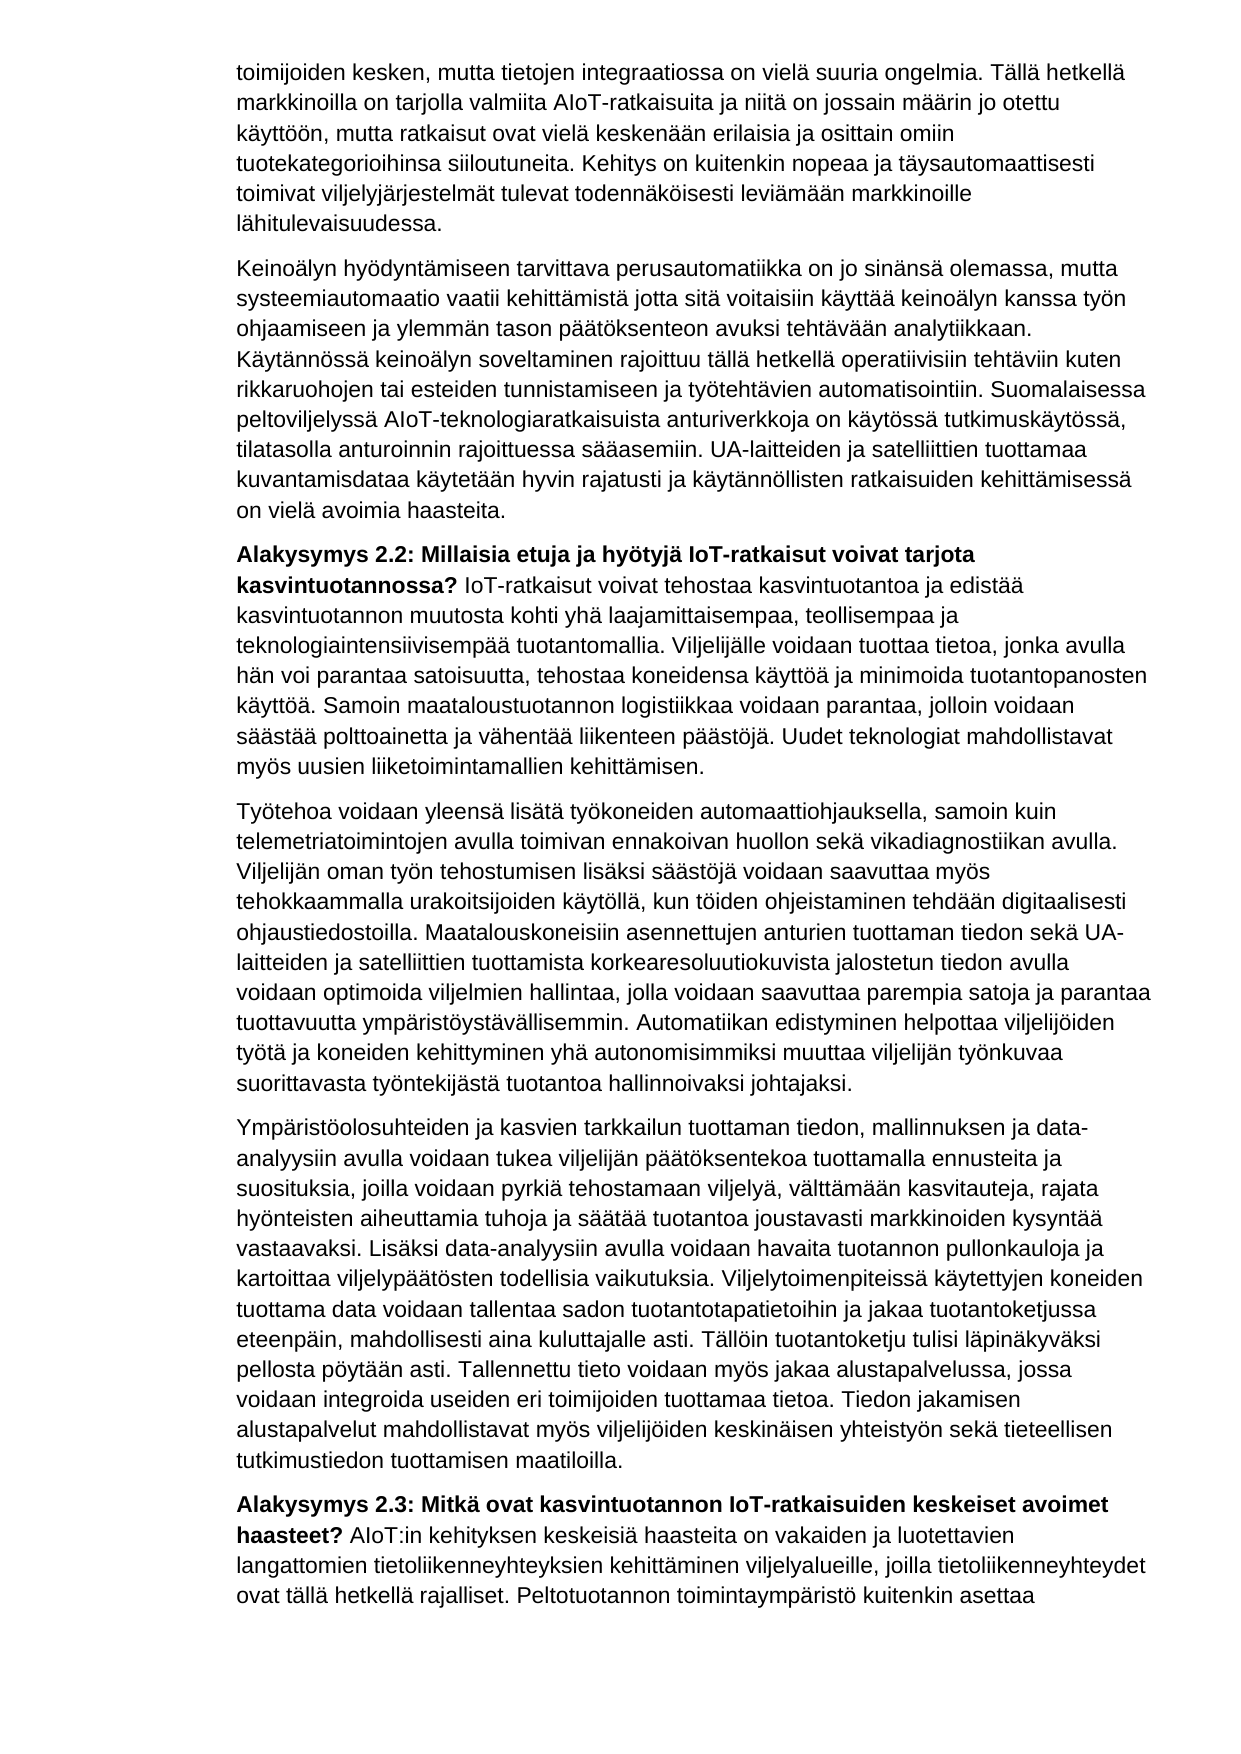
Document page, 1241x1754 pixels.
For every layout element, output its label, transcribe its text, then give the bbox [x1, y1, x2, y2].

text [236, 59, 1152, 236]
text Keinoälyn hyödyntämiseen tarvittava perusautomatiikka on jo sinänsä olemassa, mutta systeemiautomaatio vaatii kehittämistä jotta sitä voitaisiin käyttää keinoälyn kanssa työn ohjaamiseen ja ylemmän tason päätöksenteon avuksi tehtävään analytiikkaan. Käytännössä keinoälyn soveltaminen rajoittuu tällä hetkellä operatiivisiin tehtäviin kuten rikkaruohojen tai esteiden tunnistamiseen ja työtehtävien automatisointiin. Suomalaisessa peltoviljelyssä AIoT-teknologiaratkaisuista anturiverkkoja on käytössä tutkimuskäytössä, tilatasolla anturoinnin rajoittuessa sääasemiin. UA-laitteiden ja satelliittien tuottamaa kuvantamisdataa käytetään hyvin rajatusti ja käytännöllisten ratkaisuiden kehittämisessä on vielä avoimia haasteita. [236, 255, 1152, 523]
text Työtehoa voidaan yleensä lisätä työkoneiden automaattiohjauksella, samoin kuin telemetriatoimintojen avulla toimivan ennakoivan huollon sekä vikadiagnostiikan avulla. Viljelijän oman työn tehostumisen lisäksi säästöjä voidaan saavuttaa myös tehokkaammalla urakoitsijoiden käytöllä, kun töiden ohjeistaminen tehdään digitaalisesti ohjaustiedostoilla. Maatalouskoneisiin asennettujen anturien tuottaman tiedon sekä UA-laitteiden ja satelliittien tuottamista korkearesoluutiokuvista jalostetun tiedon avulla voidaan optimoida viljelmien hallintaa, jolla voidaan saavuttaa parempia satoja ja parantaa tuottavuutta ympäristöystävällisemmin. Automatiikan edistyminen helpottaa viljelijöiden työtä ja koneiden kehittyminen yhä autonomisimmiksi muuttaa viljelijän työnkuvaa suorittavasta työntekijästä tuotantoa hallinnoivaksi johtajaksi. [236, 798, 1152, 1096]
text Ympäristöolosuhteiden ja kasvien tarkkailun tuottaman tiedon, mallinnuksen ja data-analyysiin avulla voidaan tukea viljelijän päätöksentekoa tuottamalla ennusteita ja suosituksia, joilla voidaan pyrkiä tehostamaan viljelyä, välttämään kasvitauteja, rajata hyönteisten aiheuttamia tuhoja ja säätää tuotantoa joustavasti markkinoiden kysyntää vastaavaksi. Lisäksi data-analyysiin avulla voidaan havaita tuotannon pullonkauloja ja kartoittaa viljelypäätösten todellisia vaikutuksia. Viljelytoimenpiteissä käytettyjen koneiden tuottama data voidaan tallentaa sadon tuotantotapatietoihin ja jakaa tuotantoketjussa eteenpäin, mahdollisesti aina kuluttajalle asti. Tällöin tuotantoketju tulisi läpinäkyväksi pellosta pöytään asti. Tallennettu tieto voidaan myös jakaa alustapalvelussa, jossa voidaan integroida useiden eri toimijoiden tuottamaa tietoa. Tiedon jakamisen alustapalvelut mahdollistavat myös viljelijöiden keskinäisen yhteistyön sekä tieteellisen tutkimustiedon tuottamisen maatiloilla. [236, 1114, 1152, 1473]
text Alakysymys 2.2: Millaisia etuja ja hyötyjä IoT-ratkaisut voivat tarjota kasvintuotannossa? IoT-ratkaisut voivat tehostaa kasvintuotantoa ja edistää kasvintuotannon muutosta kohti yhä laajamittaisempaa, teollisempaa ja teknologiaintensiivisempää tuotantomallia. Viljelijälle voidaan tuottaa tietoa, jonka avulla hän voi parantaa satoisuutta, tehostaa koneidensa käyttöä ja minimoida tuotantopanosten käyttöä. Samoin maataloustuotannon logistiikkaa voidaan parantaa, jolloin voidaan säästää polttoainetta ja vähentää liikenteen päästöjä. Uudet teknologiat mahdollistavat myös uusien liiketoimintamallien kehittämisen. [236, 541, 1152, 779]
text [236, 1491, 1152, 1608]
